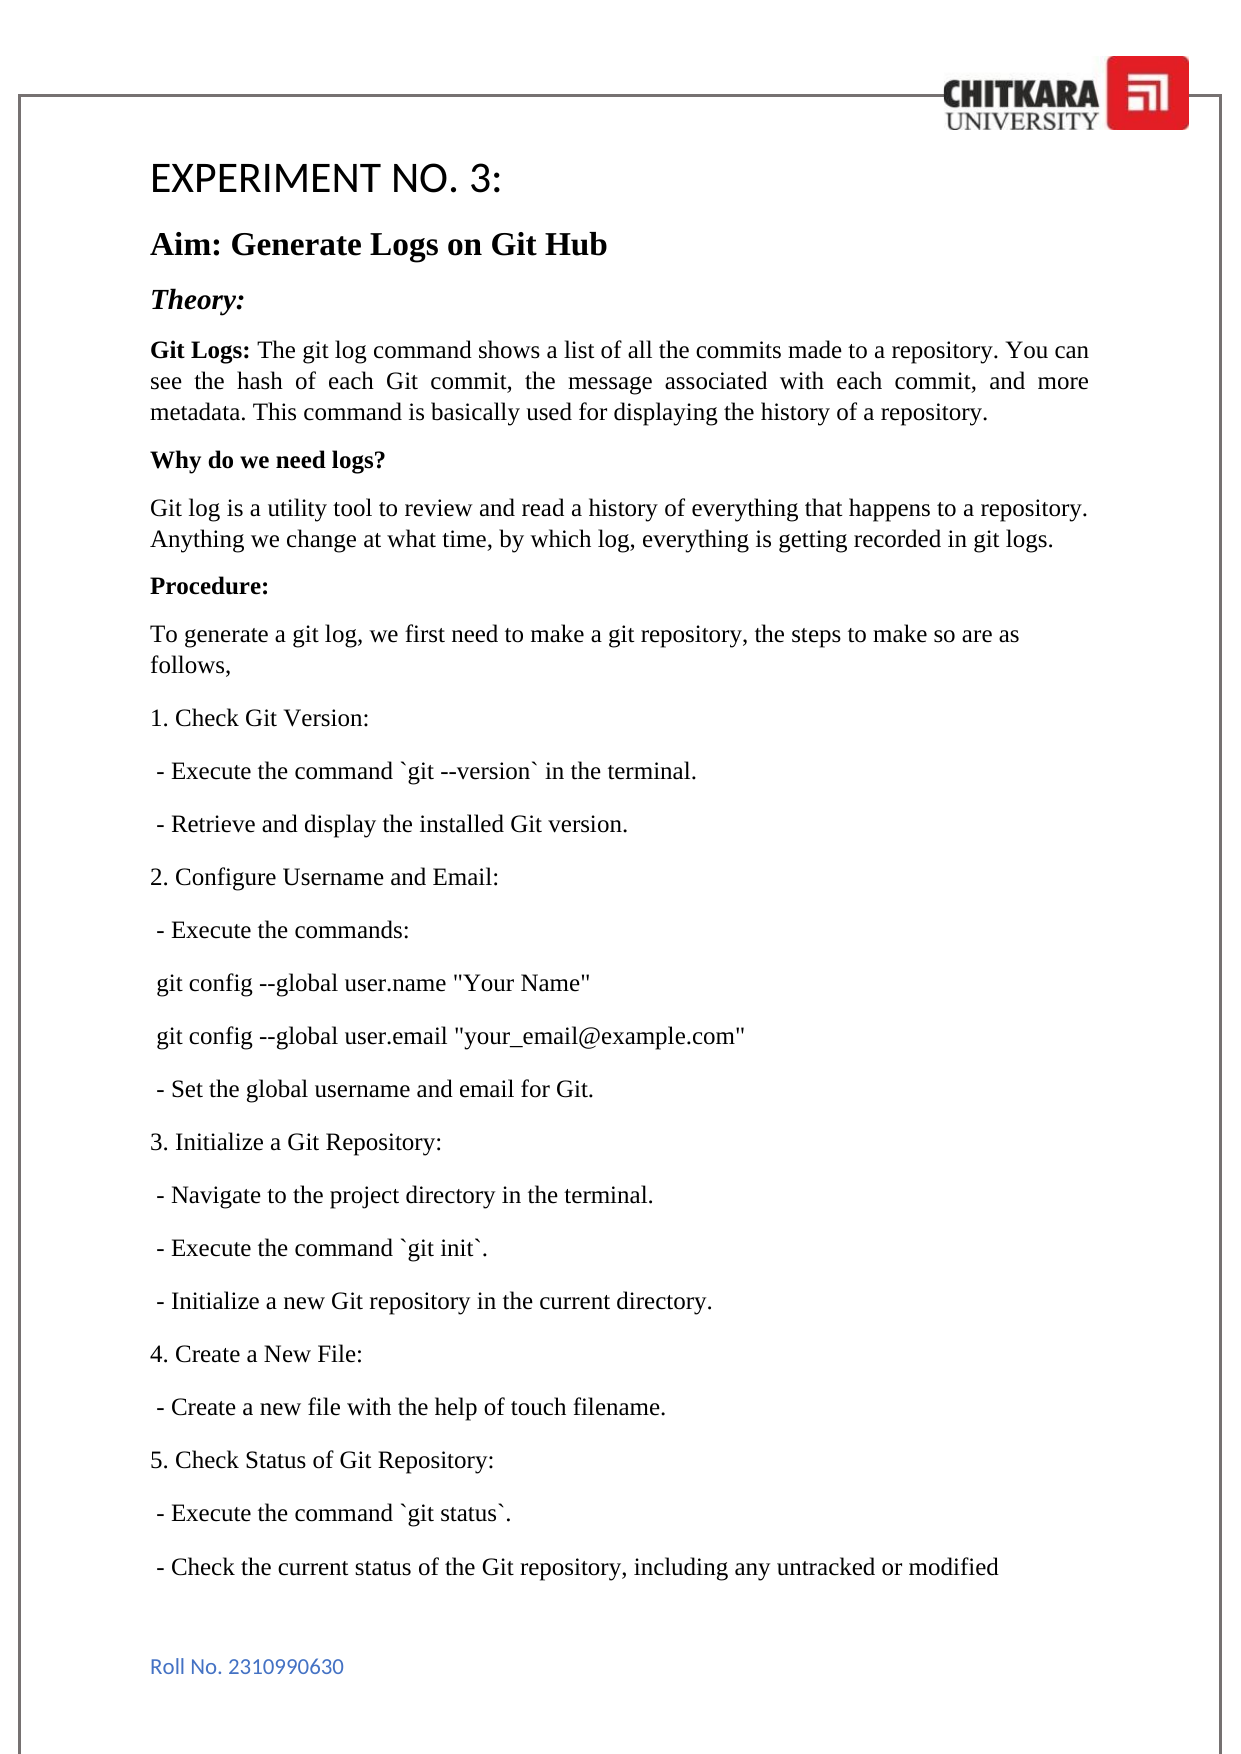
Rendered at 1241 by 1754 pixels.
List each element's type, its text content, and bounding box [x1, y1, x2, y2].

text Theory: [150, 282, 1090, 316]
text Procedure: [150, 571, 1090, 600]
text 2. Configure Username and Email: [150, 862, 1047, 891]
text git config --global user.email "your_email@example.com" [150, 1021, 1047, 1050]
text To generate a git log, we first need to make a git repository, the steps to make so are as follows, [150, 619, 1047, 679]
text git config --global user.name "Your Name" [150, 968, 1047, 997]
text - Create a new file with the help of touch filename. [150, 1392, 1047, 1421]
text - Execute the command `git status`. [150, 1498, 1047, 1527]
text Git Logs: The git log command shows a list of all the commits made to a repository. You can see the hash of each Git commit, the message associated with each commit, and more metadata. This command is basically used for displaying the history of a repository. [150, 335, 1090, 426]
text EXPERIMENT NO. 3: [150, 150, 1090, 203]
text Aim: Generate Logs on Git Hub [150, 224, 1090, 263]
text - Initialize a new Git repository in the current directory. [150, 1286, 1047, 1315]
text - Check the current status of the Git repository, including any untracked or modified [150, 1552, 1047, 1580]
text 1. Check Git Version: [150, 703, 1047, 732]
text Git log is a utility tool to review and read a history of everything that happens to a repository. Anything we change at what time, by which log, everything is getting recorded in git logs. [150, 493, 1090, 552]
text - Retrieve and display the installed Git version. [150, 809, 1047, 838]
picture [943, 56, 1189, 130]
text - Execute the command `git --version` in the terminal. [150, 756, 1047, 785]
text - Set the global username and email for Git. [150, 1074, 1047, 1103]
text 5. Check Status of Git Repository: [150, 1446, 1047, 1474]
text - Navigate to the project directory in the terminal. [150, 1180, 1047, 1209]
text Why do we need logs? [150, 445, 1090, 474]
text - Execute the commands: [150, 915, 1047, 944]
text 3. Initialize a Git Repository: [150, 1127, 1047, 1156]
text - Execute the command `git init`. [150, 1233, 1047, 1262]
text 4. Create a New File: [150, 1339, 1047, 1368]
